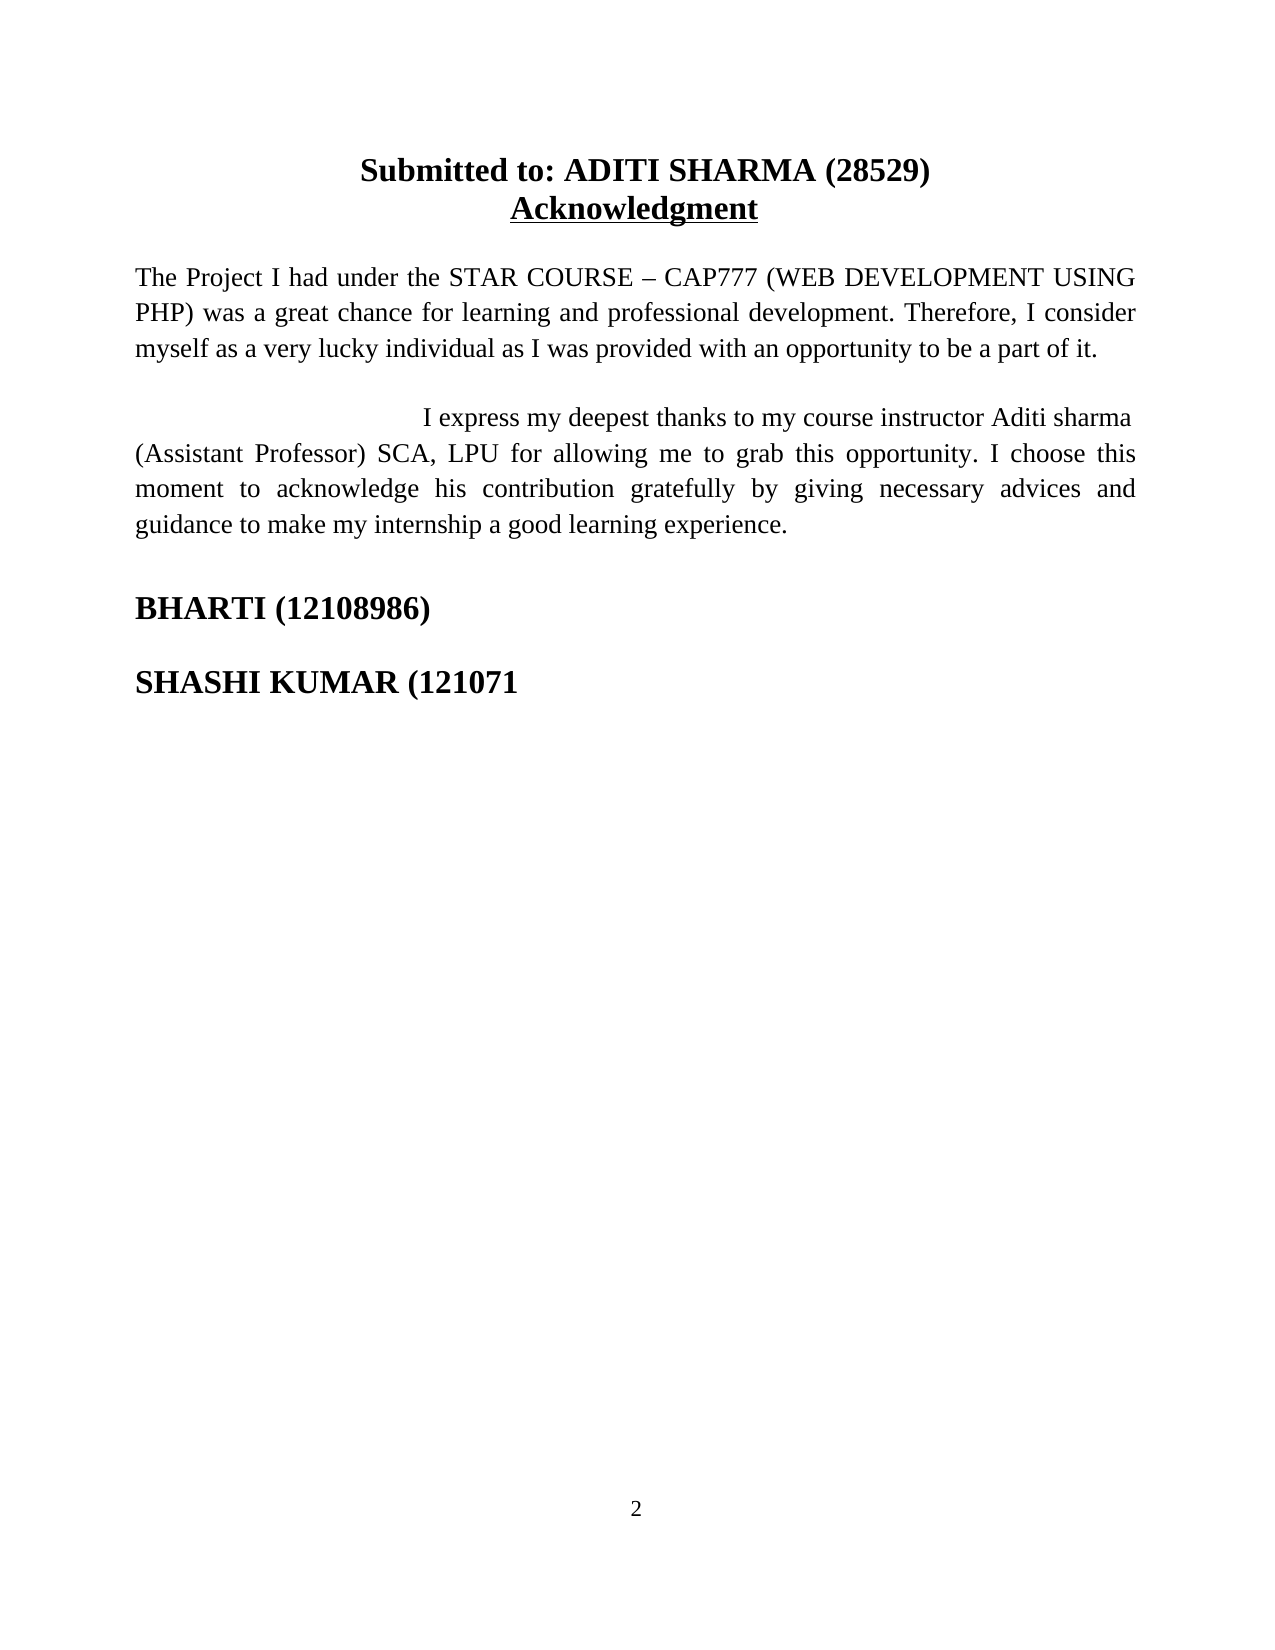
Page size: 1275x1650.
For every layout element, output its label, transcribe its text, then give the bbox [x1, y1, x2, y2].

text BHARTI (12108986) [135, 588, 853, 627]
text The Project I had under the STAR COURSE – CAP777 (WEB DEVELOPMENT USING PHP) was a great chance for learning and professional development. Therefore, I consider myself as a very lucky individual as I was provided with an opportunity to be a part of it. [135, 261, 1137, 363]
text Acknowledgment [510, 188, 1137, 227]
text I express my deepest thanks to my course instructor Aditi sharma (Assistant Professor) SCA, LPU for allowing me to grab this opportunity. I choose this moment to acknowledge his contribution gratefully by giving necessary advices and guidance to make my internship a good learning experience. [135, 401, 1137, 539]
text Submitted to: ADITI SHARMA (28529) [297, 150, 1127, 188]
subtitle SHASHI KUMAR (121071 [135, 662, 1080, 701]
